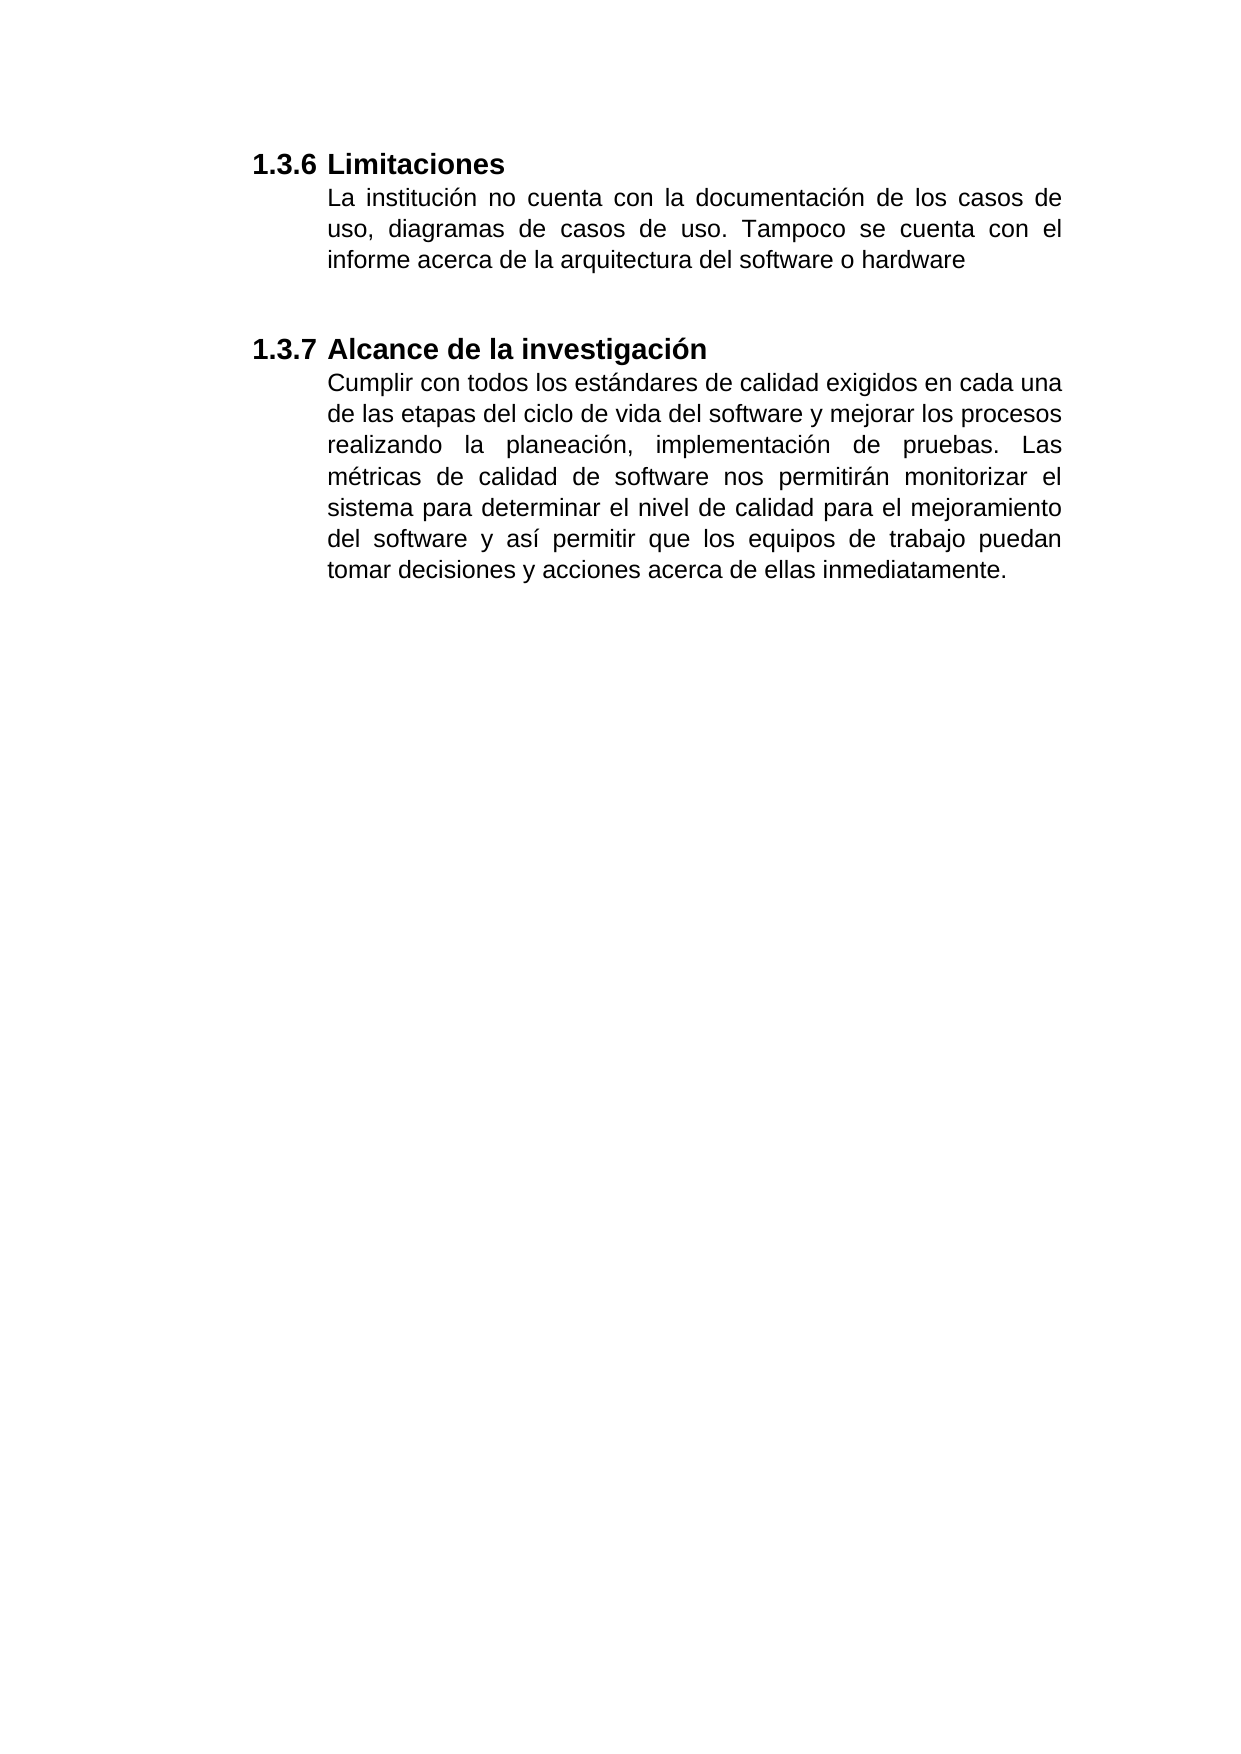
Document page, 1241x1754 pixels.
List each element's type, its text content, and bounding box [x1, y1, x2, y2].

list Limitaciones [252, 147, 1063, 181]
list La institución no cuenta con la documentación de los casos de uso, diagramas de casos de uso. Tampoco se cuenta con el informe acerca de la arquitectura del software o hardware [327, 183, 1063, 274]
list Alcance de la investigación [252, 332, 1063, 366]
list Cumplir con todos los estándares de calidad exigidos en cada una de las etapas del ciclo de vida del software y mejorar los procesos realizando la planeación, implementación de pruebas. Las métricas de calidad de software nos permitirán monitorizar el sistema para determinar el nivel de calidad para el mejoramiento del software y así permitir que los equipos de trabajo puedan tomar decisiones y acciones acerca de ellas inmediatamente. [327, 368, 1063, 583]
